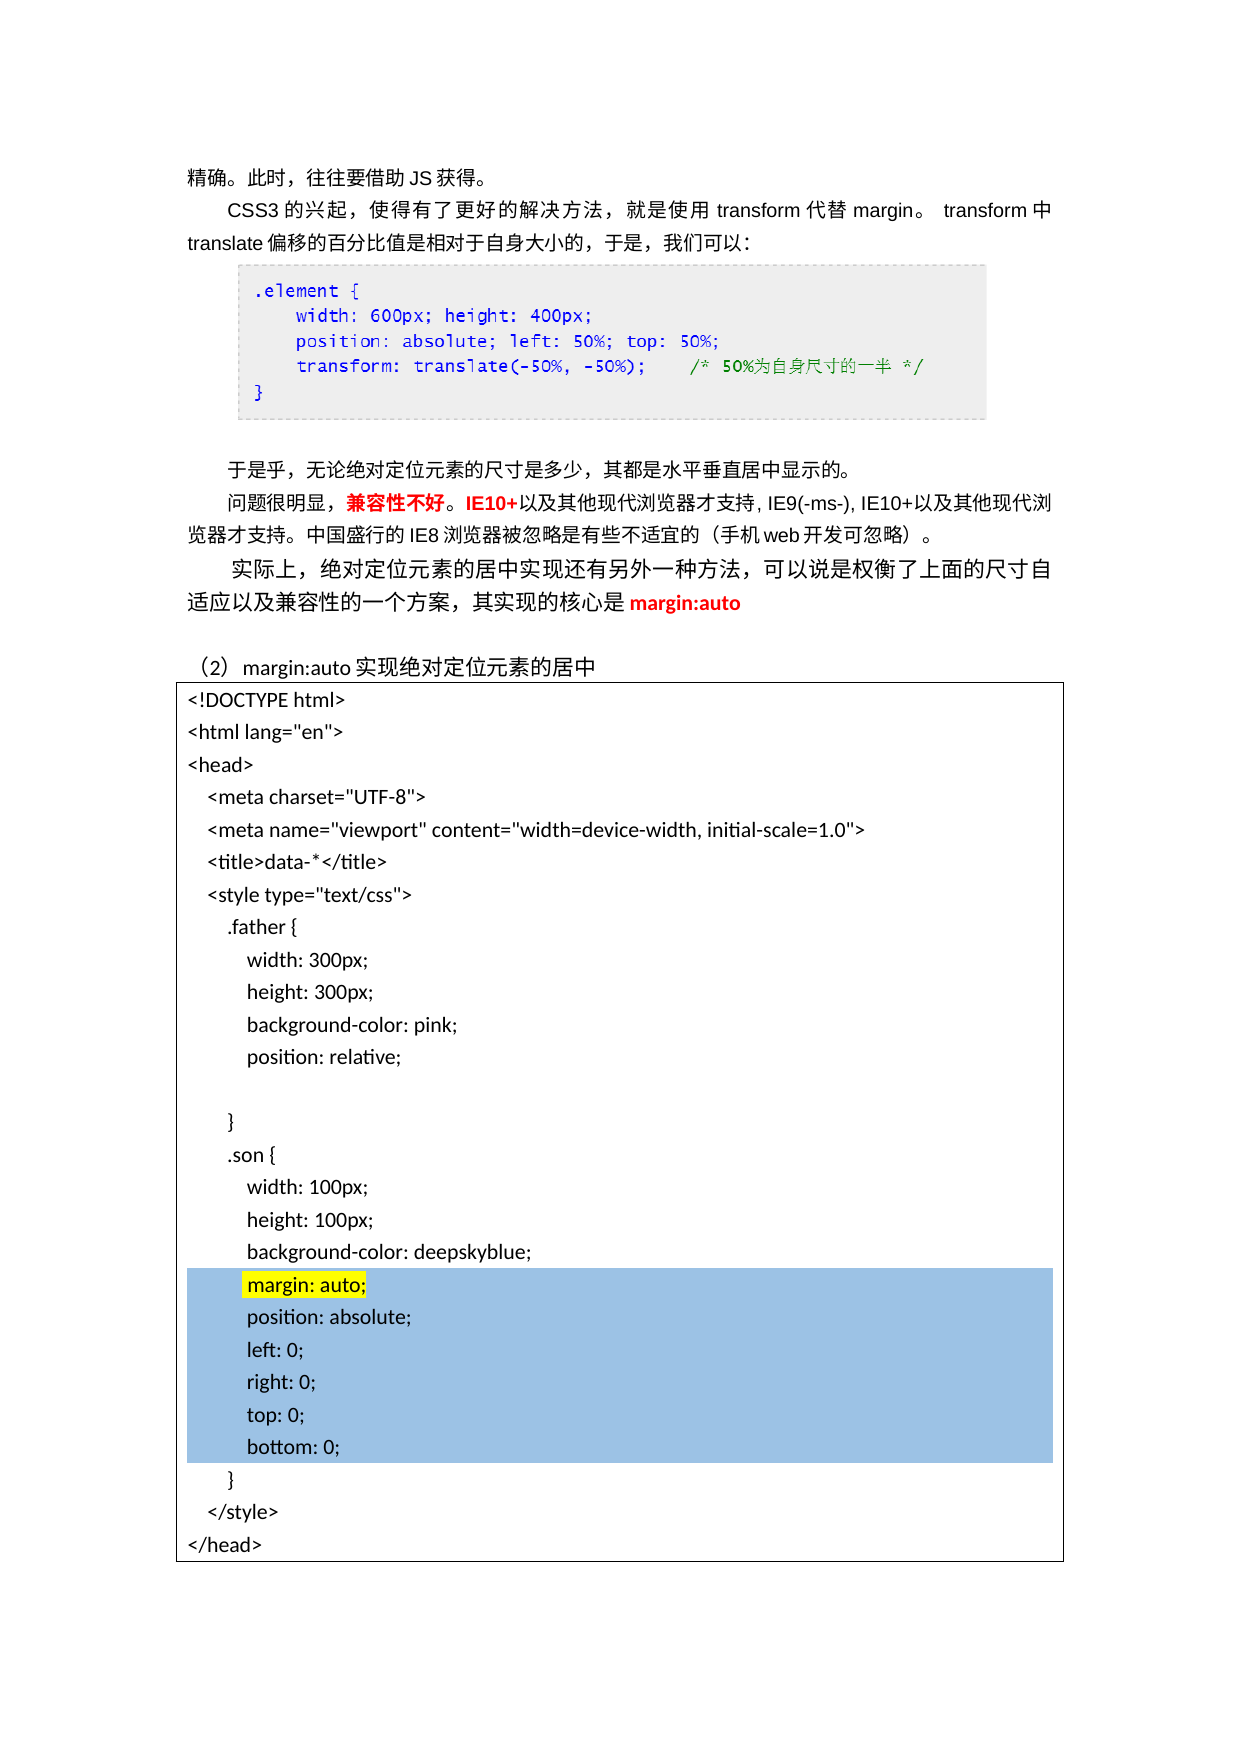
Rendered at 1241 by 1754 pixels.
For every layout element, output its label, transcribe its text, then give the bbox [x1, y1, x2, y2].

picture [230, 260, 987, 425]
text 问题很明显，兼容性不好。IE10+以及其他现代浏览器才支持, IE9(-ms-), IE10+以及其他现代浏览器才支持。中国盛行的IE8浏览器被忽略是有些不适宜的（手机web开发可忽略）。 [187, 487, 1053, 552]
text CSS3的兴起，使得有了更好的解决方法，就是使用transform代替margin。 transform中translate偏移的百分比值是相对于自身大小的，于是，我们可以： [187, 194, 1053, 259]
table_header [177, 683, 1063, 1561]
text 于是乎，无论绝对定位元素的尺寸是多少，其都是水平垂直居中显示的。 [187, 454, 1053, 487]
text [187, 162, 1053, 194]
list （2）margin:auto实现绝对定位元素的居中 [187, 649, 1053, 682]
text 实际上，绝对定位元素的居中实现还有另外一种方法，可以说是权衡了上面的尺寸自适应以及兼容性的一个方案，其实现的核心是margin:auto [187, 552, 1053, 617]
